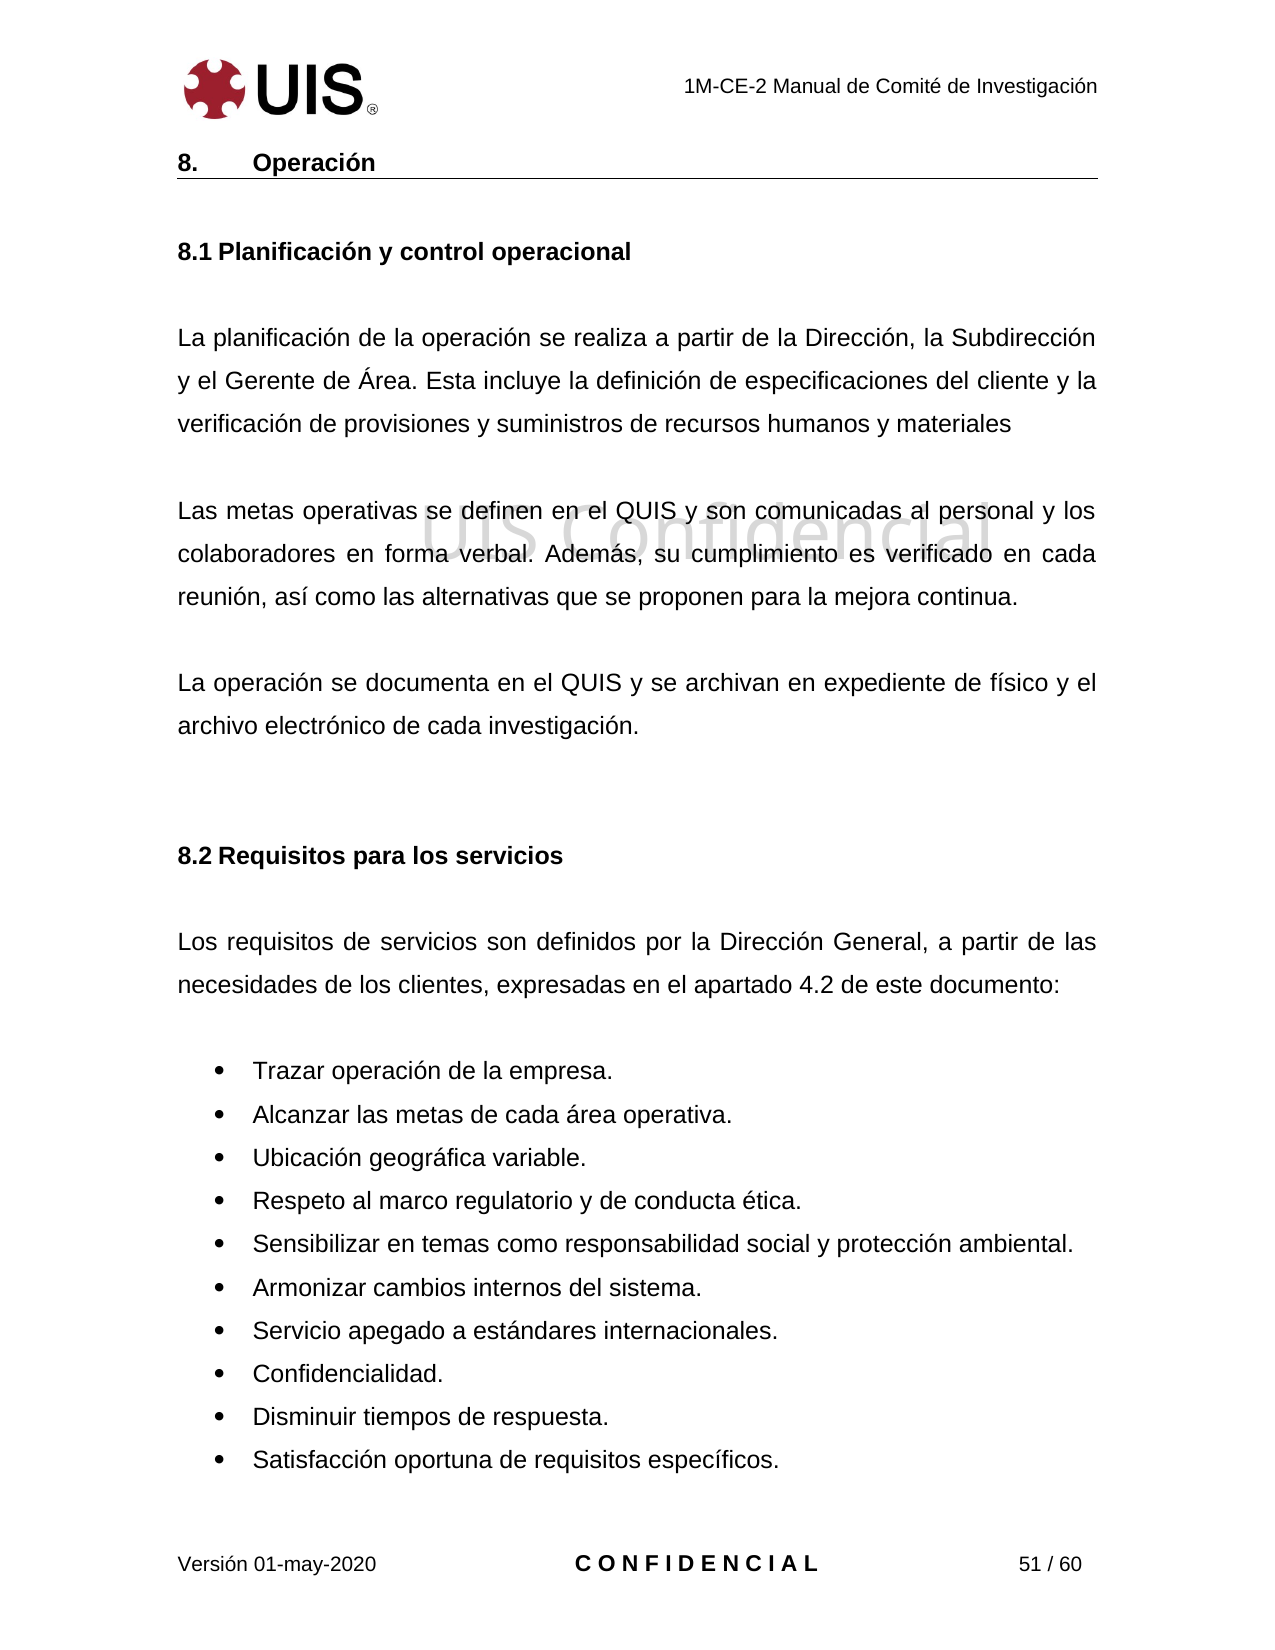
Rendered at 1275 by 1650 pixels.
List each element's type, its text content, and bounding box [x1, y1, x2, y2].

list Confidencialidad. [215, 1359, 1098, 1388]
subtitle Operación [177, 148, 1098, 178]
picture [182, 57, 380, 121]
subtitle Requisitos para los servicios [177, 841, 1098, 869]
text Los requisitos de servicios son definidos por la Dirección General, a partir de las necesidades de los clientes, expresadas en el apartado 4.2 de este documento: [177, 927, 1098, 999]
list Sensibilizar en temas como responsabilidad social y protección ambiental. [215, 1229, 1098, 1258]
list Ubicación geográfica variable. [215, 1143, 1098, 1172]
text Las metas operativas se definen en el QUIS y son comunicadas al personal y los colaboradores en forma verbal. Además, su cumplimiento es verificado en cada reunión, así como las alternativas que se proponen para la mejora continua. [177, 496, 1098, 611]
list Disminuir tiempos de respuesta. [215, 1402, 1098, 1431]
list Trazar operación de la empresa. [215, 1056, 1098, 1085]
list Alcanzar las metas de cada área operativa. [215, 1099, 1098, 1128]
subtitle Planificación y control operacional [177, 237, 1098, 266]
list Servicio apegado a estándares internacionales. [215, 1316, 1098, 1344]
list Armonizar cambios internos del sistema. [215, 1272, 1098, 1301]
list Satisfacción oportuna de requisitos específicos. [215, 1445, 1098, 1474]
list Respeto al marco regulatorio y de conducta ética. [215, 1186, 1098, 1215]
text La planificación de la operación se realiza a partir de la Dirección, la Subdirección y el Gerente de Área. Esta incluye la definición de especificaciones del cliente y la verificación de provisiones y suministros de recursos humanos y materiales [177, 323, 1098, 438]
text La operación se documenta en el QUIS y se archivan en expediente de físico y el archivo electrónico de cada investigación. [177, 668, 1098, 740]
